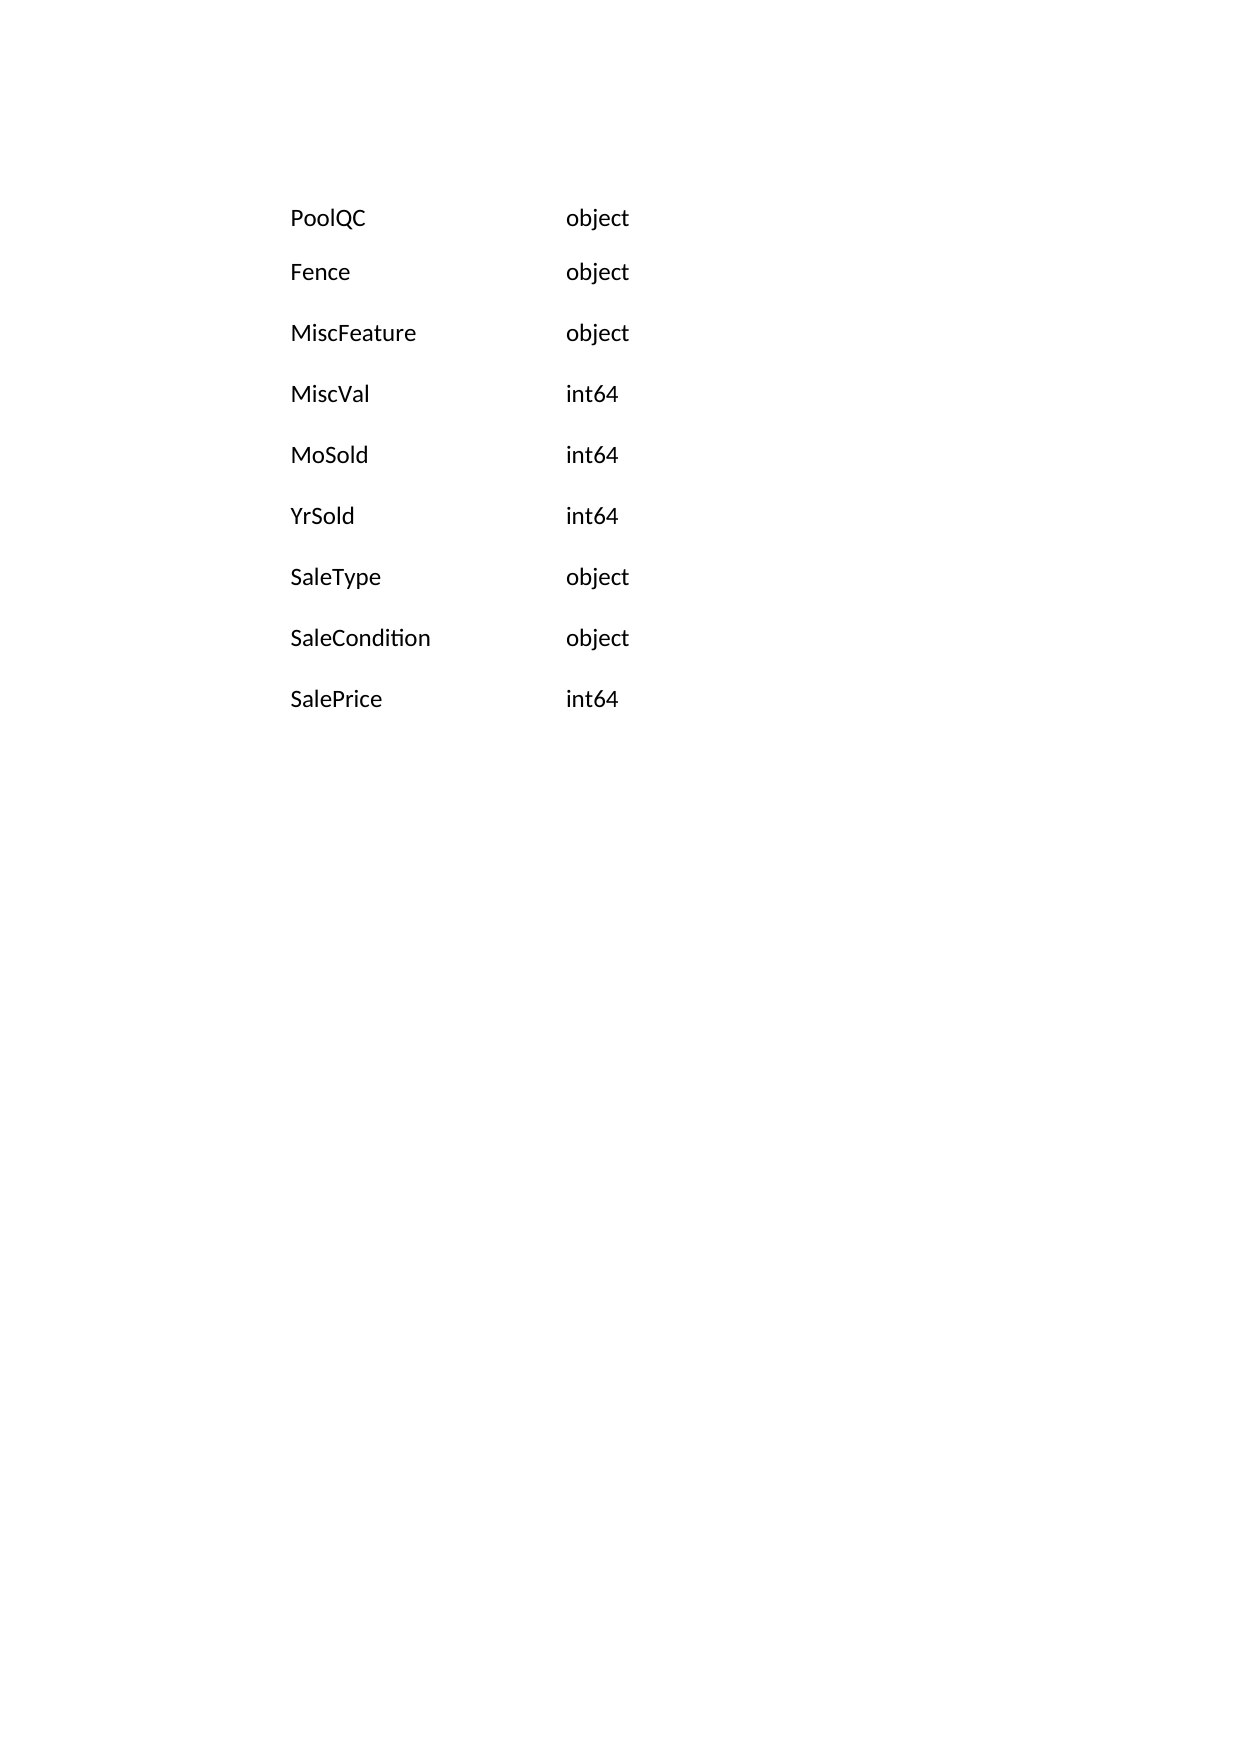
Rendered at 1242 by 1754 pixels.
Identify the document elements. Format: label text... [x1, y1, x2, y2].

table_cell YrSold [285, 492, 566, 553]
table_header PoolQC [285, 202, 566, 248]
table_cell int64 [566, 370, 750, 431]
table_cell MiscVal [285, 370, 566, 431]
table_cell int64 [566, 492, 750, 553]
table_cell object [566, 309, 750, 370]
table_cell SalePrice [285, 675, 566, 721]
table_header object [566, 202, 750, 248]
table_cell int64 [566, 431, 750, 492]
table_cell SaleType [285, 553, 566, 614]
table_cell object [566, 614, 750, 674]
table_cell object [566, 248, 750, 309]
table_cell MoSold [285, 431, 566, 492]
table_cell object [566, 553, 750, 614]
table_cell SaleCondition [285, 614, 566, 674]
table_cell MiscFeature [285, 309, 566, 370]
table_cell Fence [285, 248, 566, 309]
table_cell int64 [566, 675, 750, 721]
